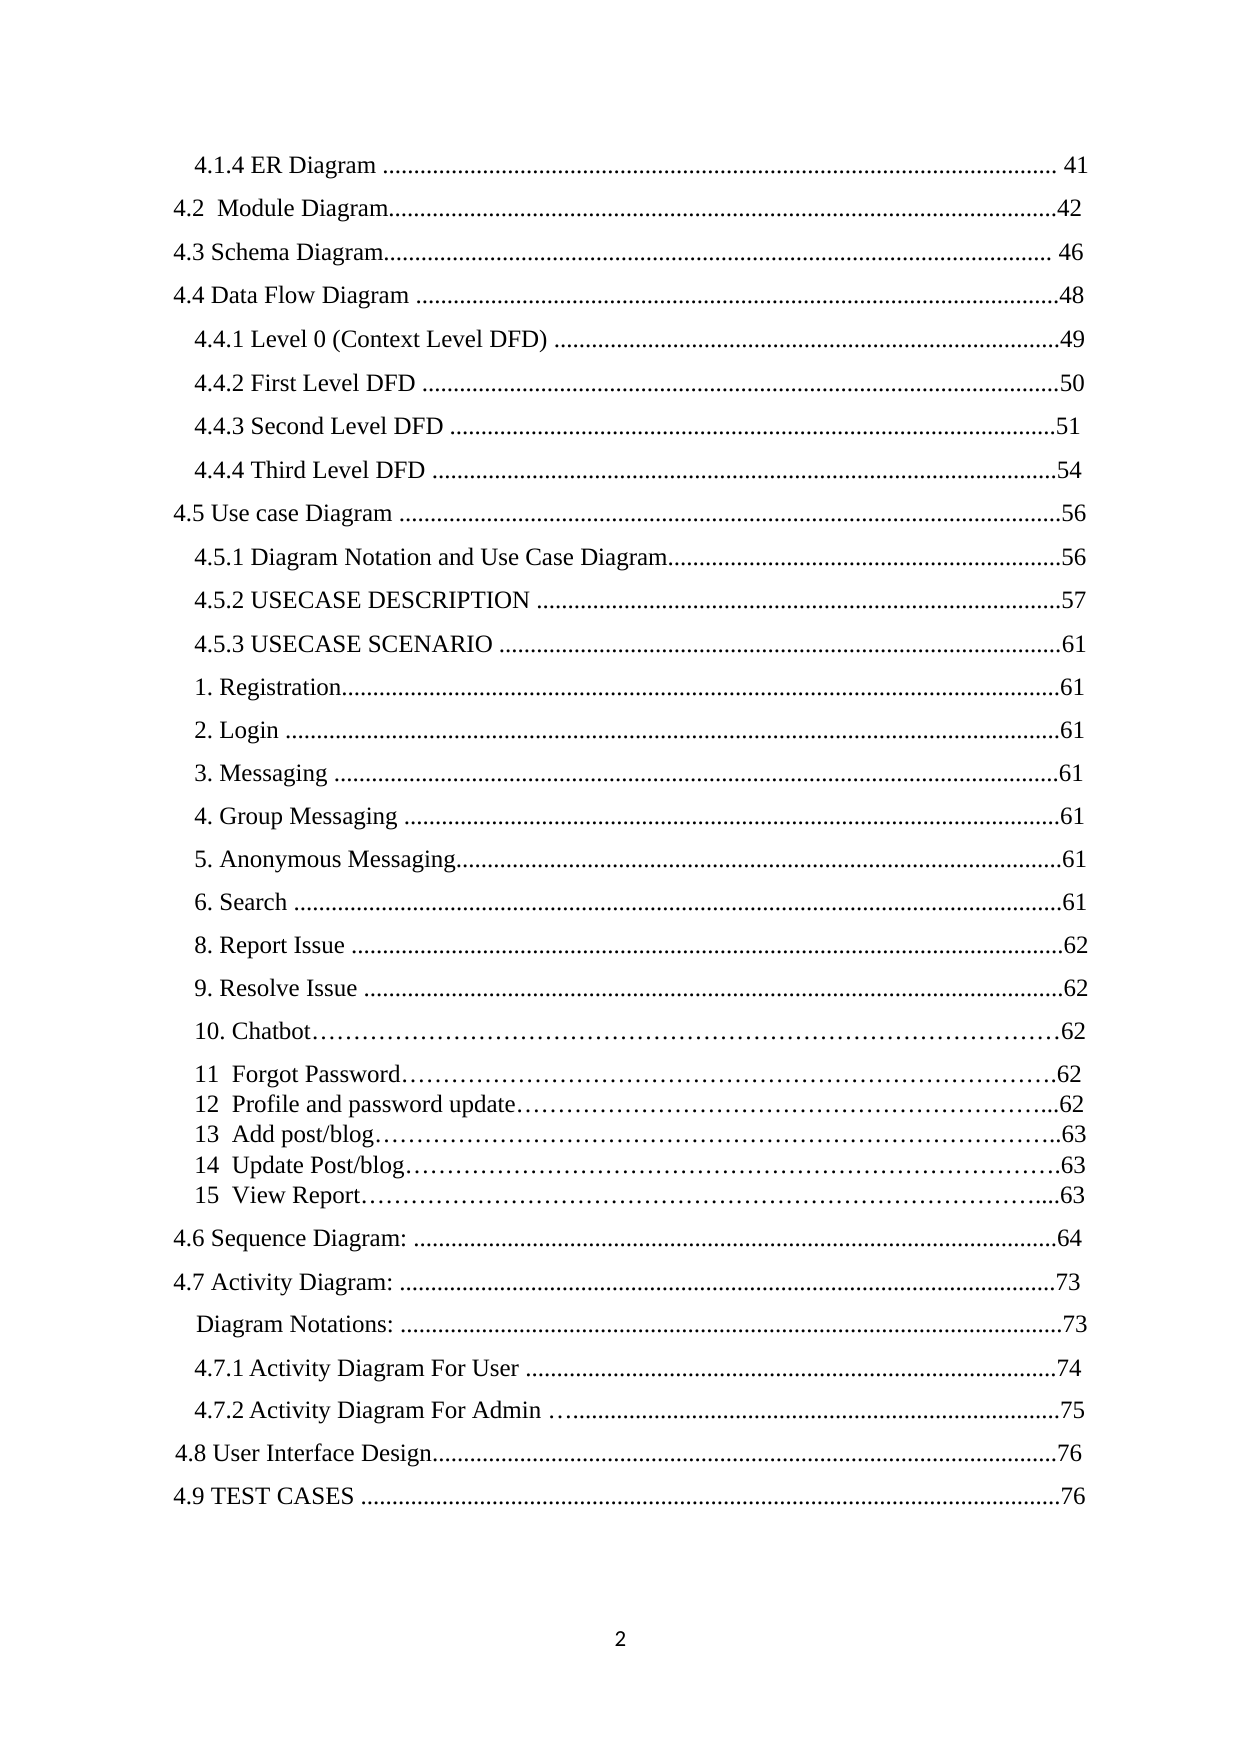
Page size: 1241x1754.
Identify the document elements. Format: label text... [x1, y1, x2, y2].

list Forgot Password…………………………………………………………………….62 [194, 1059, 1090, 1087]
list Registration...................................................................................................................61 [194, 672, 1090, 701]
text 4.4.2 First Level DFD ......................................................................................................50 [194, 368, 1090, 396]
text 4.9 TEST CASES ................................................................................................................76 [173, 1481, 1090, 1510]
list Resolve Issue ................................................................................................................62 [194, 973, 1090, 1002]
list Group Messaging .........................................................................................................61 [194, 801, 1090, 830]
list Add post/blog………………………………………………………………………..63 [194, 1119, 1090, 1148]
list Messaging ....................................................................................................................61 [194, 758, 1090, 787]
text 4.5.1 Diagram Notation and Use Case Diagram...............................................................56 [194, 542, 1090, 571]
text 4.4.4 Third Level DFD ....................................................................................................54 [194, 455, 1090, 483]
text 4.2 Module Diagram...........................................................................................................42 [173, 193, 1090, 222]
text 4.7 Activity Diagram: .........................................................................................................73 Diagram Notations: ..........................................................................................................73 [173, 1267, 1090, 1338]
list Activity Diagram For User .....................................................................................74 [194, 1353, 1090, 1381]
text 4.8 User Interface Design....................................................................................................76 [150, 1438, 1090, 1467]
list Profile and password update………………………………………………………...62 [194, 1089, 1090, 1118]
text 4.6 Sequence Diagram: .......................................................................................................64 [173, 1223, 1090, 1252]
text 4.4.1 Level 0 (Context Level DFD) .................................................................................49 [194, 324, 1090, 353]
list Report Issue ..................................................................................................................62 [194, 930, 1090, 959]
list View Report………………………………………………………………………....63 [194, 1180, 1090, 1209]
text 4.5.2 USECASE DESCRIPTION ....................................................................................57 [194, 585, 1090, 614]
list Update Post/blog…………………………………………………………………….63 [194, 1150, 1090, 1179]
text 4.3 Schema Diagram........................................................................................................... 46 [173, 237, 1090, 266]
text 10. Chatbot………………………………………………………………………………62 [194, 1016, 1090, 1044]
text 4.5.3 USECASE SCENARIO ..........................................................................................61 [194, 629, 1090, 658]
list Login ............................................................................................................................61 [194, 715, 1090, 744]
list Anonymous Messaging.................................................................................................61 [194, 844, 1090, 873]
list Search ...........................................................................................................................61 [194, 887, 1090, 916]
text 4.5 Use case Diagram ..........................................................................................................56 [173, 498, 1090, 527]
text 4.4 Data Flow Diagram .......................................................................................................48 [173, 281, 1090, 309]
text 4.4.3 Second Level DFD .................................................................................................51 [194, 411, 1090, 440]
list Activity Diagram For Admin …..............................................................................75 [194, 1396, 1090, 1424]
text 4.1.4 ER Diagram ............................................................................................................ 41 [194, 150, 1090, 179]
